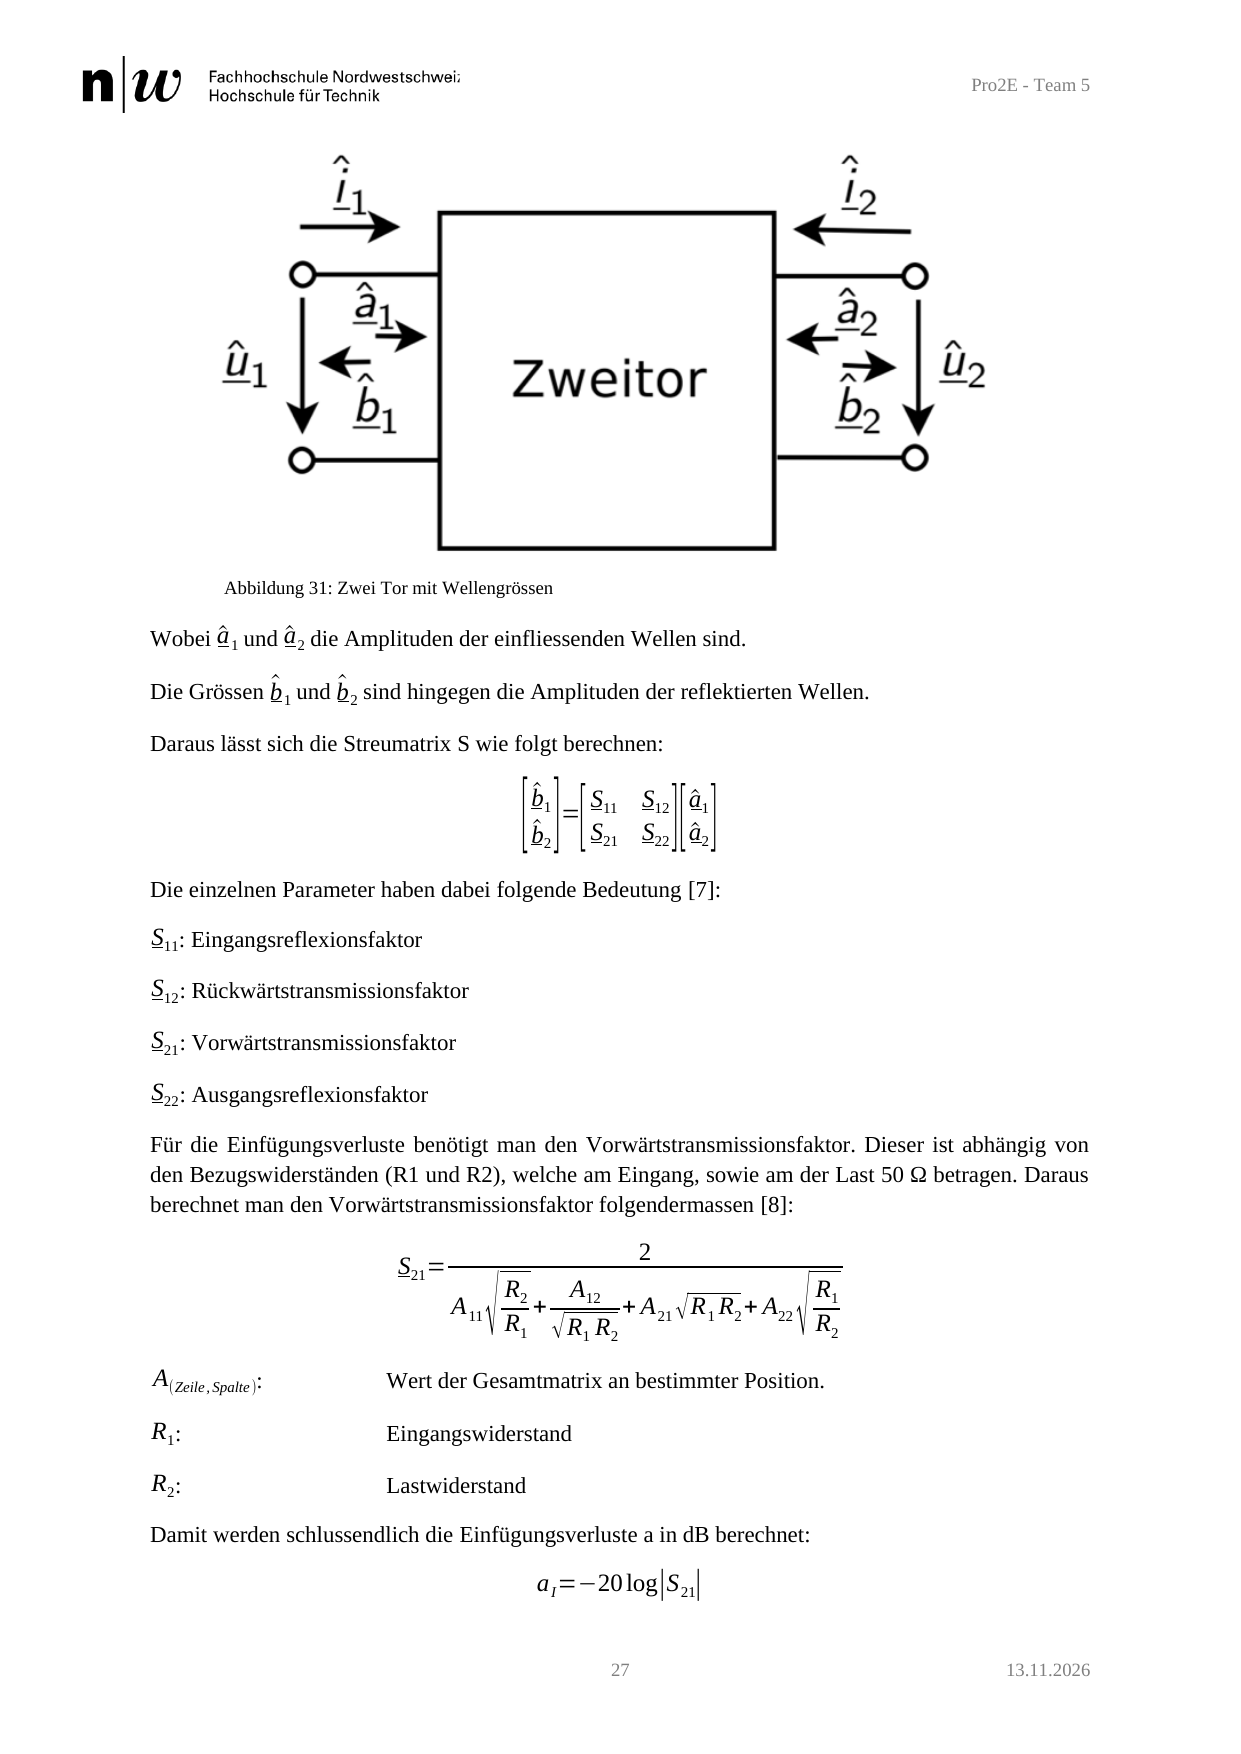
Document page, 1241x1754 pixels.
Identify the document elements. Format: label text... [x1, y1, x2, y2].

text : Vorwärtstransmissionsfaktor [150, 1027, 1090, 1058]
text Daraus lässt sich die Streumatrix S wie folgt berechnen: [150, 729, 1090, 756]
picture [81, 56, 460, 113]
text : Lastwiderstand [150, 1469, 1090, 1501]
text Wobei und die Amplituden der einfliessenden Wellen sind. [150, 622, 1090, 653]
text Für die Einfügungsverluste benötigt man den Vorwärtstransmissionsfaktor. Dieser ist abhängig von den Bezugswiderständen (R1 und R2), welche am Eingang, sowie am der Last 50 Ω betragen. Daraus berechnet man den Vorwärtstransmissionsfaktor folgendermassen : [150, 1131, 1090, 1217]
text : Ausgangsreflexionsfaktor [150, 1079, 1090, 1110]
text Die Grössen und sind hingegen die Amplituden der reflektierten Wellen. [150, 674, 1090, 709]
text : Rückwärtstransmissionsfaktor [150, 975, 1090, 1006]
text Abbildung 31: Zwei Tor mit Wellengrössen [224, 577, 1090, 598]
text : Eingangswiderstand [150, 1417, 1090, 1449]
picture [206, 150, 1034, 557]
text : Wert der Gesamtmatrix an bestimmter Position. [150, 1364, 1090, 1397]
text : Eingangsreflexionsfaktor [150, 923, 1090, 954]
text Die einzelnen Parameter haben dabei folgende Bedeutung : [150, 876, 1090, 903]
text Damit werden schlussendlich die Einfügungsverluste a in dB berechnet: [150, 1521, 1090, 1547]
